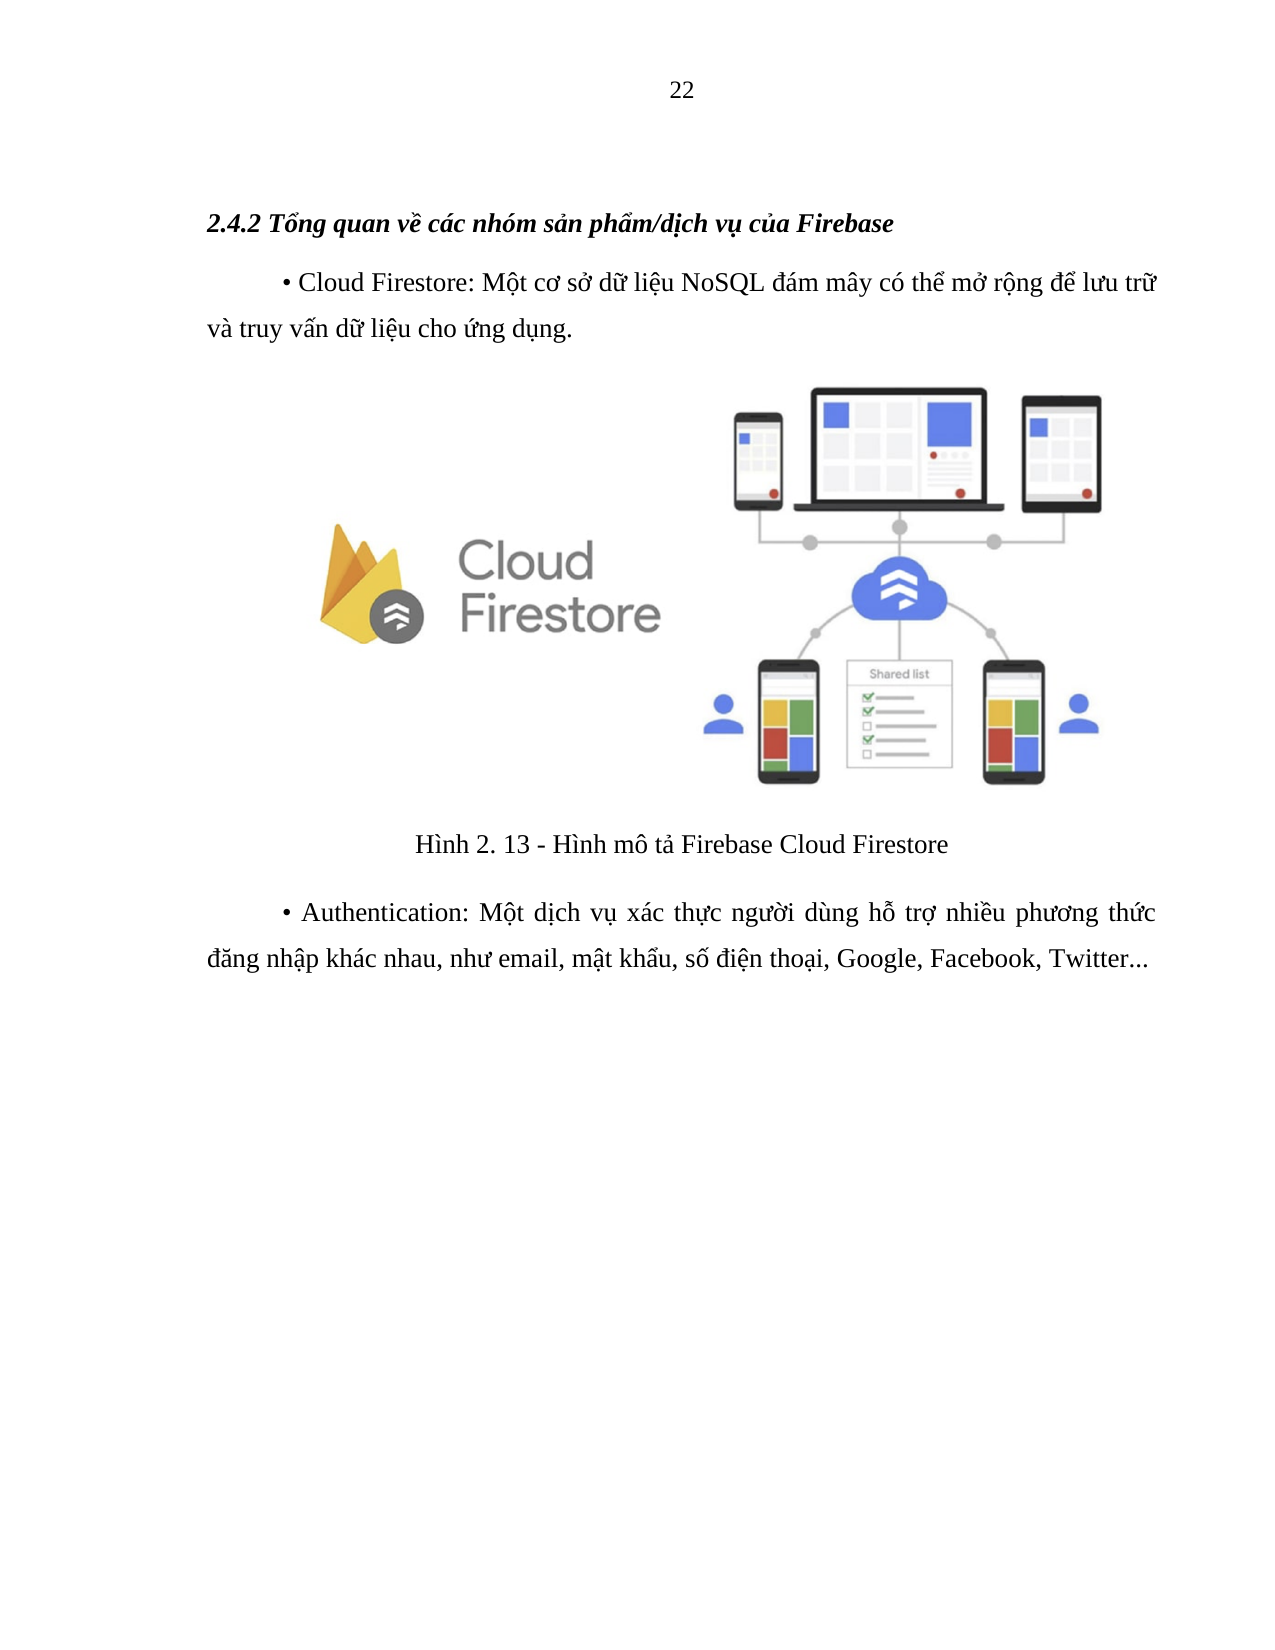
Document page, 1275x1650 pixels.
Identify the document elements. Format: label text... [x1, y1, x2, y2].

text Hình 2. 13 - Hình mô tả Firebase Cloud Firestore [207, 828, 1157, 859]
picture [292, 371, 1147, 802]
text • Cloud Firestore: Một cơ sở dữ liệu NoSQL đám mây có thể mở rộng để lưu trữ và truy vấn dữ liệu cho ứng dụng. [207, 266, 1157, 344]
text 2.4.2 Tổng quan về các nhóm sản phẩm/dịch vụ của Firebase [207, 207, 1157, 238]
text • Authentication: Một dịch vụ xác thực người dùng hỗ trợ nhiều phương thức đăng nhập khác nhau, như email, mật khẩu, số điện thoại, Google, Facebook, Twitter... [207, 896, 1157, 973]
